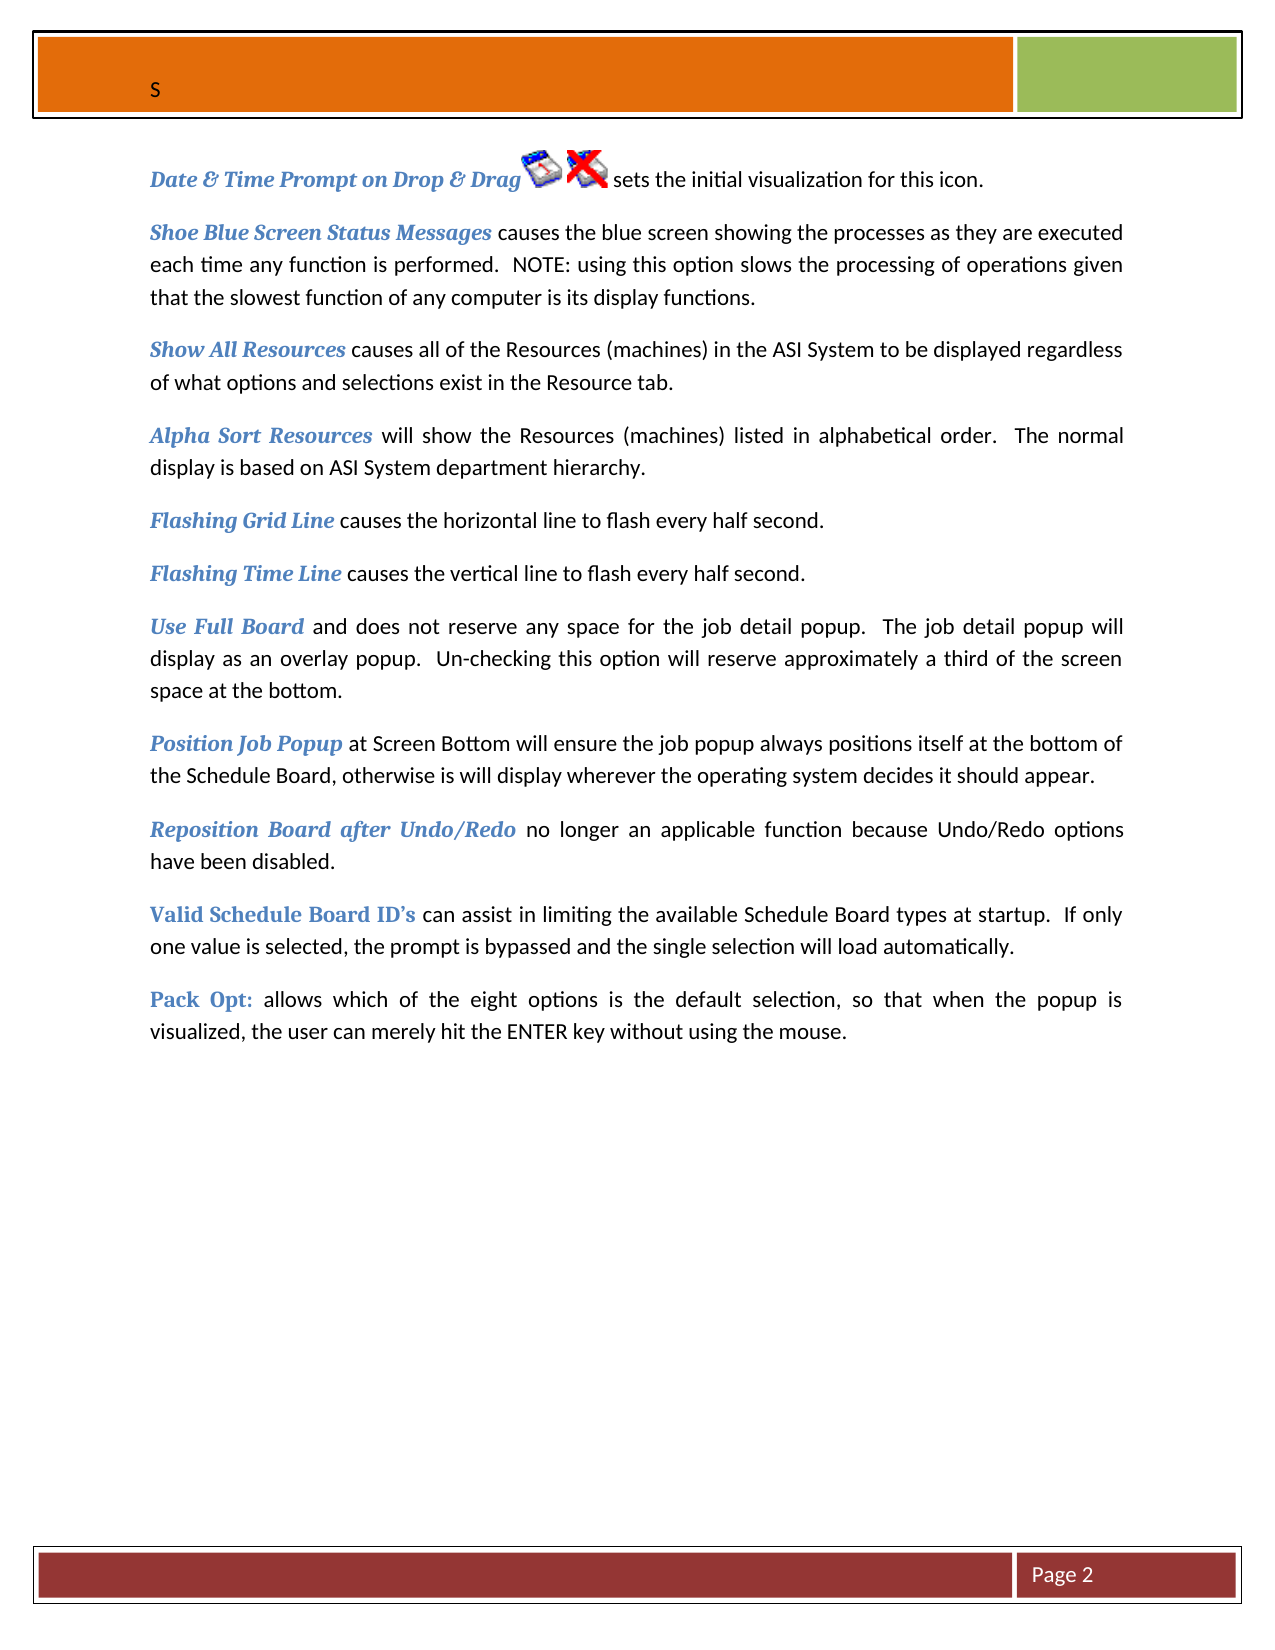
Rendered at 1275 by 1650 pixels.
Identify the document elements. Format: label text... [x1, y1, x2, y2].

picture [521, 150, 563, 188]
picture [567, 150, 608, 188]
text Flashing Grid Line causes the horizontal line to flash every half second. [150, 506, 1125, 534]
text Pack Opt: allows which of the eight options is the default selection, so that when the popup is visualized, the user can merely hit the ENTER key without using the mouse. [150, 985, 1125, 1045]
text Valid Schedule Board ID’s can assist in limiting the available Schedule Board types at startup. If only one value is selected, the prompt is bypassed and the single selection will load automatically. [150, 900, 1125, 960]
text Show All Resources causes all of the Resources (machines) in the ASI System to be displayed regardless of what options and selections exist in the Resource tab. [150, 336, 1125, 396]
text Flashing Time Line causes the vertical line to flash every half second. [150, 559, 1125, 587]
text Reposition Board after Undo/Redo no longer an applicable function because Undo/Redo options have been disabled. [150, 815, 1125, 875]
text Alpha Sort Resources will show the Resources (machines) listed in alphabetical order. The normal display is based on ASI System department hierarchy. [150, 421, 1125, 481]
text Shoe Blue Screen Status Messages causes the blue screen showing the processes as they are executed each time any function is performed. NOTE: using this option slows the processing of operations given that the slowest function of any computer is its display functions. [150, 218, 1125, 311]
text Date & Time Prompt on Drop & Drag sets the initial visualization for this icon. [150, 150, 1125, 193]
text Position Job Popup at Screen Bottom will ensure the job popup always positions itself at the bottom of the Schedule Board, otherwise is will display wherever the operating system decides it should appear. [150, 729, 1125, 790]
text Use Full Board and does not reserve any space for the job detail popup. The job detail popup will display as an overlay popup. Un-checking this option will reserve approximately a third of the screen space at the bottom. [150, 612, 1125, 704]
